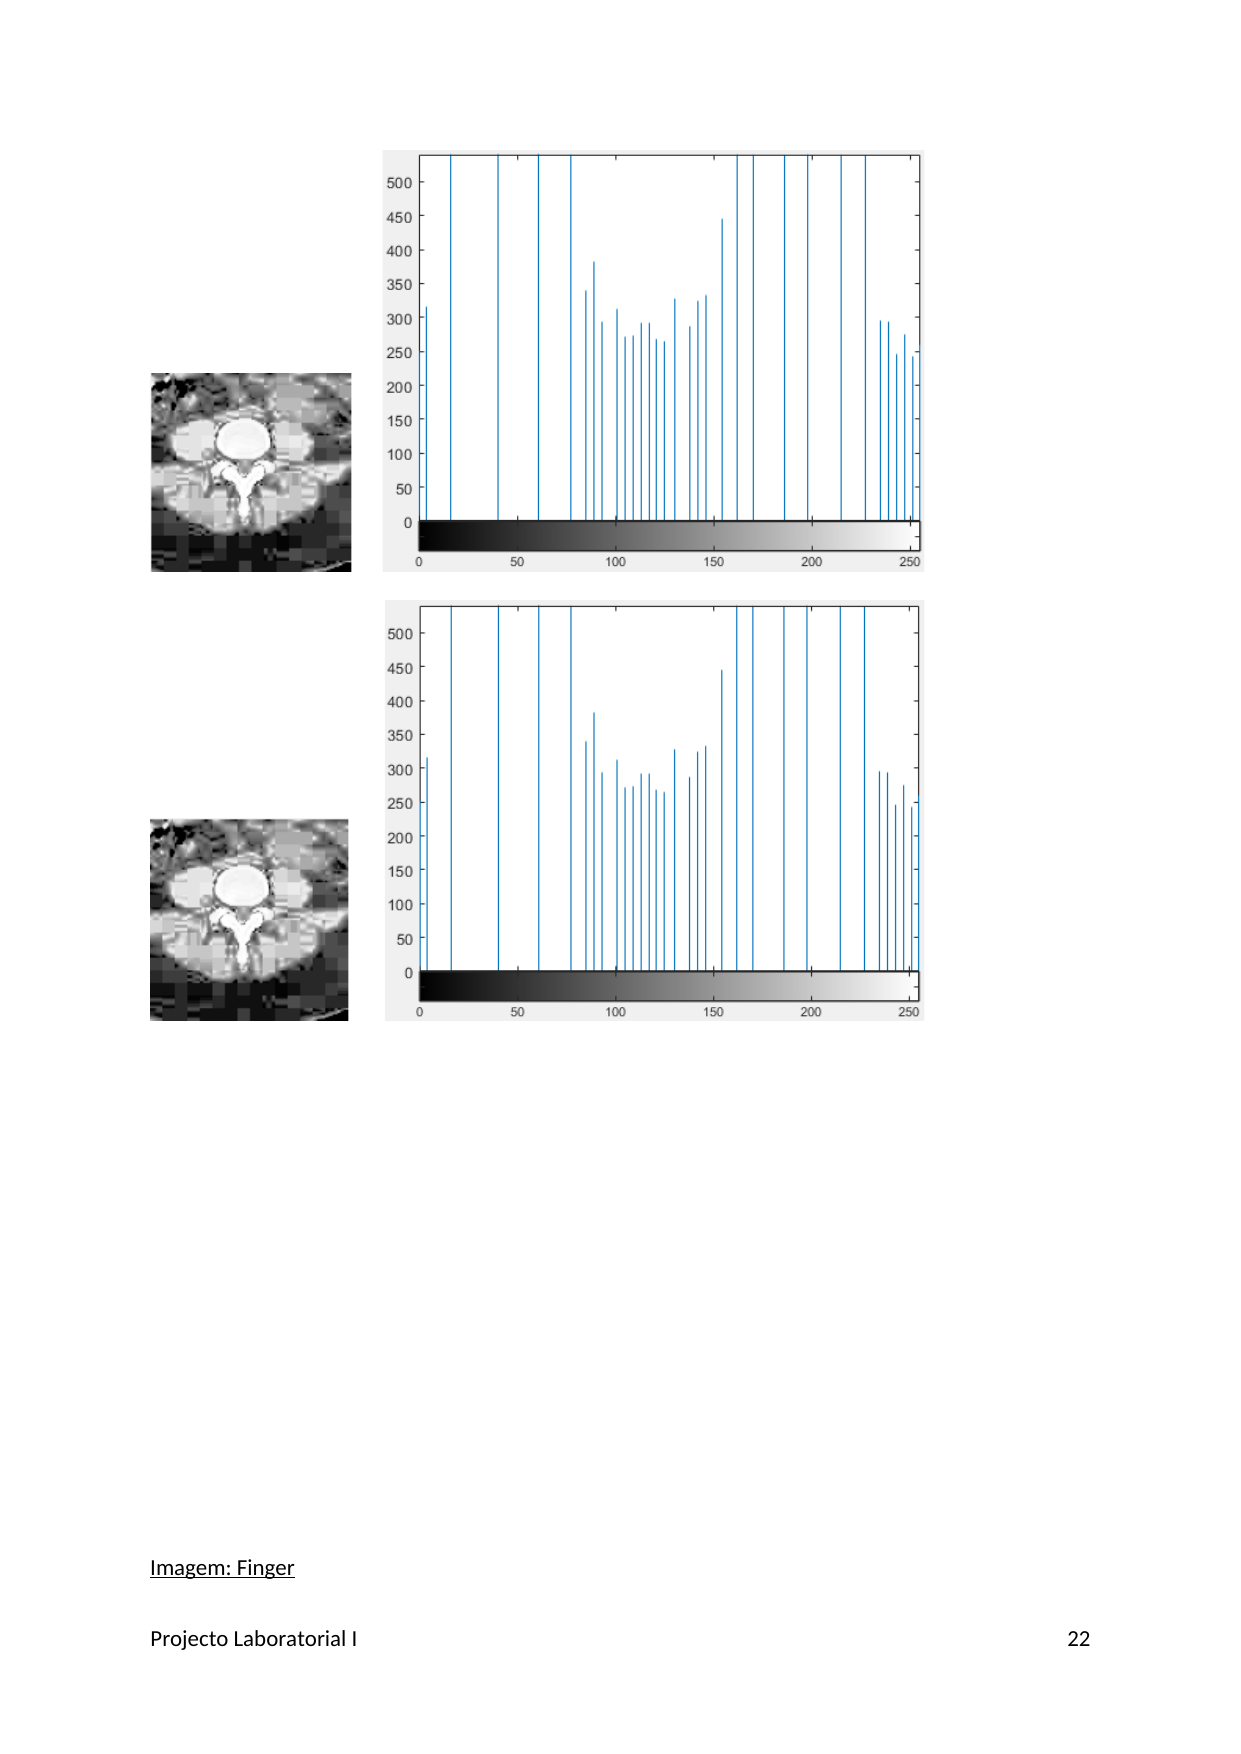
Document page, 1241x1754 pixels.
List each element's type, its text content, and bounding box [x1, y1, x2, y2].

text Imagem: Finger [150, 1553, 1090, 1581]
picture [384, 600, 925, 1021]
picture [382, 150, 925, 572]
picture [150, 818, 349, 1021]
picture [150, 373, 352, 572]
